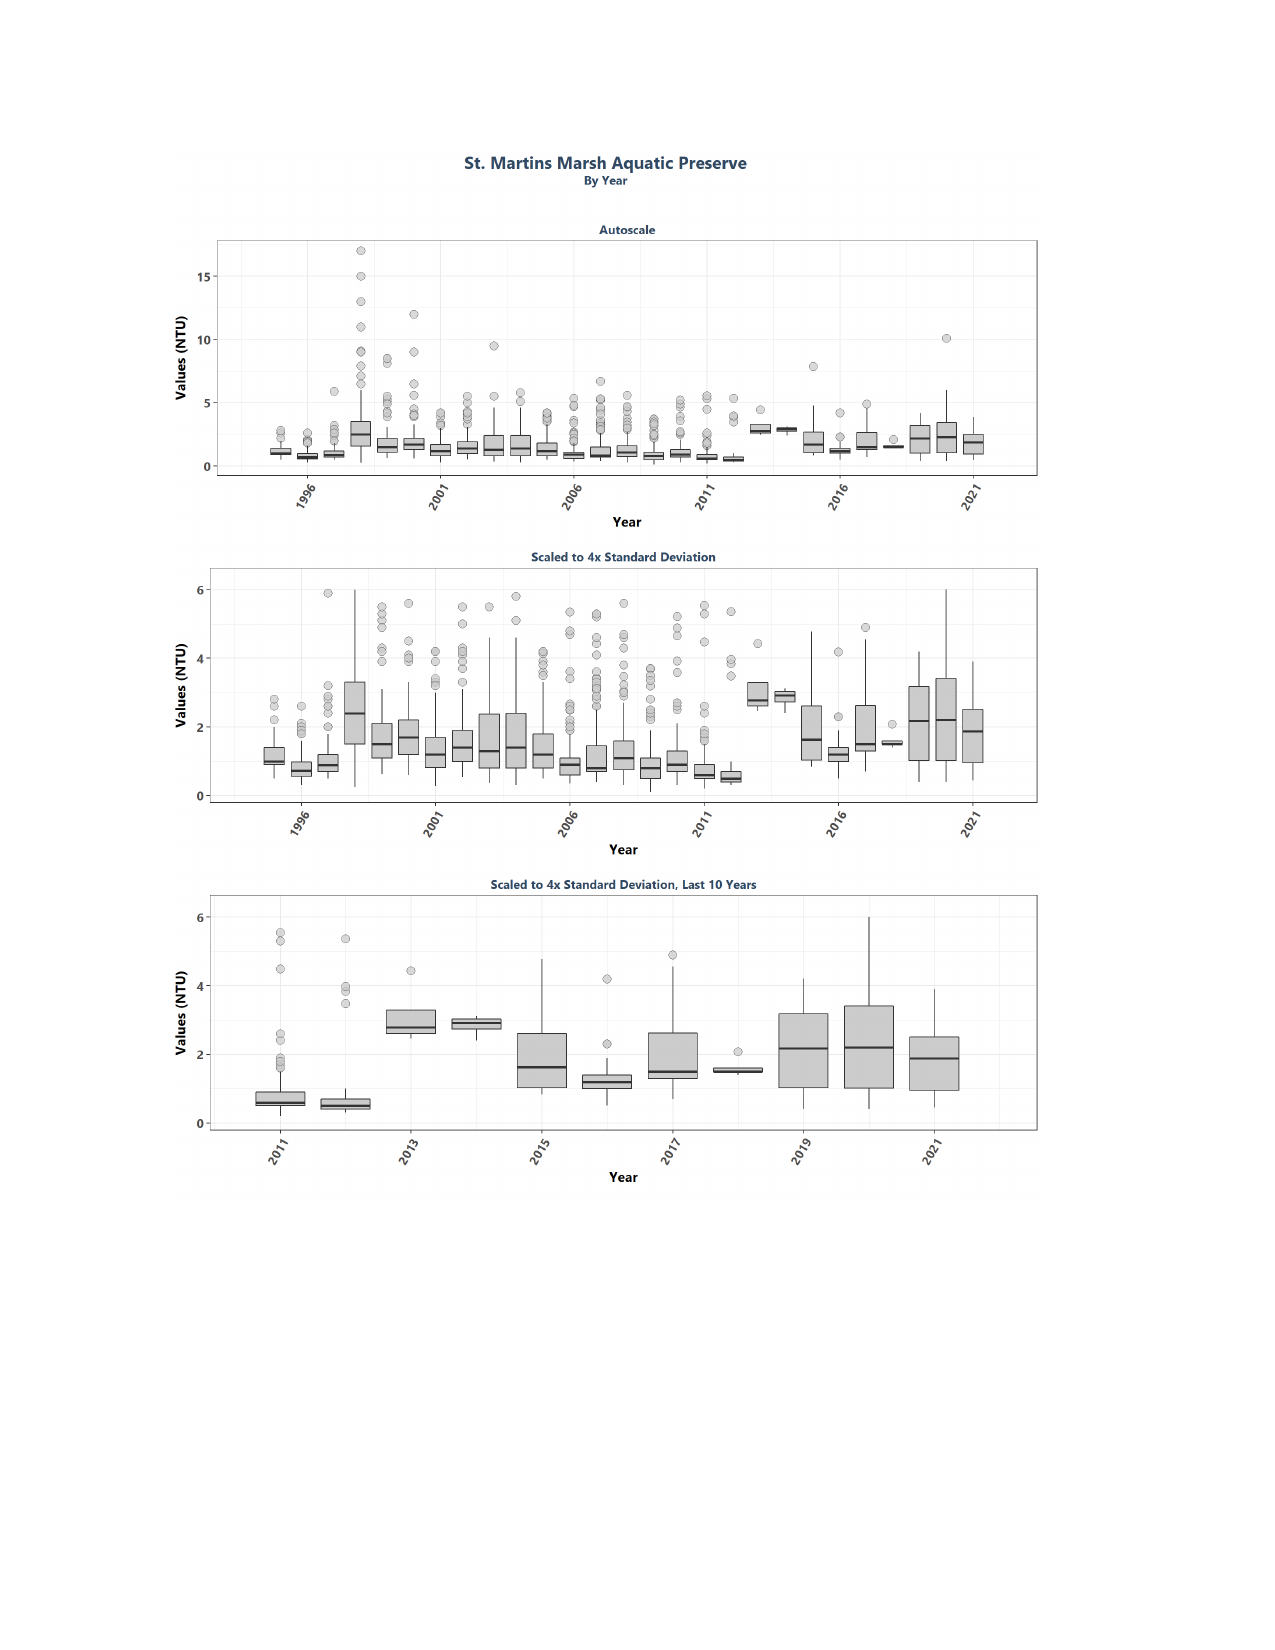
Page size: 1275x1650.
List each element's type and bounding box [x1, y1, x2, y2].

picture [168, 150, 1044, 1200]
